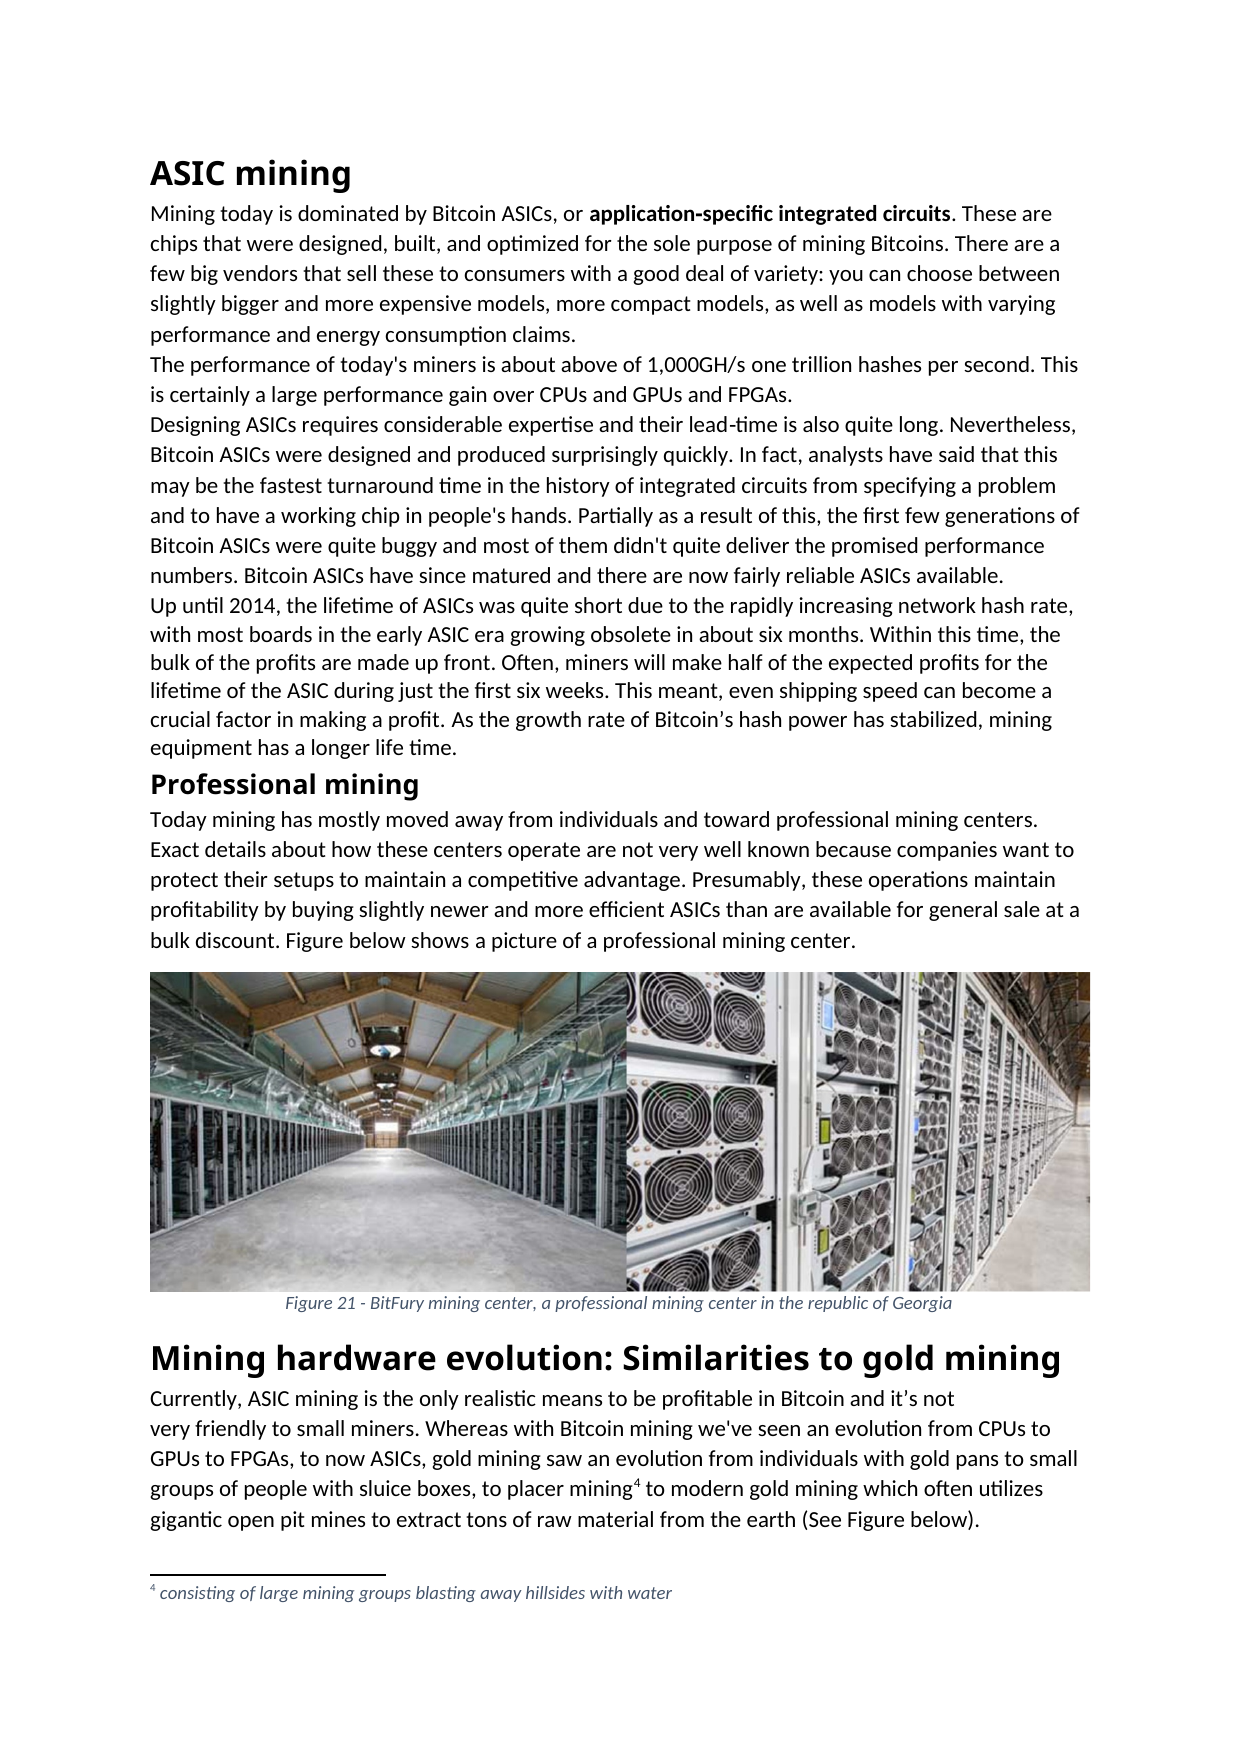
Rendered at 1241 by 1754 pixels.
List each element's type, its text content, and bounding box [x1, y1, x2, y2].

text very friendly to small miners. Whereas with Bitcoin mining we've seen an evolution from CPUs to GPUs to FPGAs, to now ASICs, gold mining saw an evolution from individuals with gold pans to small groups of people with sluice boxes, to placer mining to modern gold mining which often utilizes gigantic open pit mines to extract tons of raw material from the earth (See Figure below). [150, 1414, 1090, 1533]
subtitle Professional mining [150, 765, 1090, 802]
subtitle ASIC mining [150, 150, 1090, 195]
text Designing ASICs requires considerable expertise and their lead‐time is also quite long. Nevertheless, Bitcoin ASICs were designed and produced surprisingly quickly. In fact, analysts have said that this may be the fastest turnaround time in the history of integrated circuits from specifying a problem and to have a working chip in people's hands. Partially as a result of this, the first few generations of Bitcoin ASICs were quite buggy and most of them didn't quite deliver the promised performance numbers. Bitcoin ASICs have since matured and there are now fairly reliable ASICs available. [150, 410, 1090, 589]
text Currently, ASIC mining is the only realistic means to be profitable in Bitcoin and it’s not [150, 1384, 1090, 1412]
text The performance of today's miners is about above of 1,000GH/s one trillion hashes per second. This is certainly a large performance gain over CPUs and GPUs and FPGAs. [150, 350, 1090, 408]
picture [150, 972, 1091, 1292]
text Today mining has mostly moved away from individuals and toward professional mining centers. Exact details about how these centers operate are not very well known because companies want to protect their setups to maintain a competitive advantage. Presumably, these operations maintain profitability by buying slightly newer and more efficient ASICs than are available for general sale at a bulk discount. Figure below shows a picture of a professional mining center. [150, 805, 1090, 954]
text Figure 21 - BitFury mining center, a professional mining center in the republic of Georgia [150, 1292, 1090, 1314]
text Mining today is dominated by Bitcoin ASICs, or application‐specific integrated circuits. These are chips that were designed, built, and optimized for the sole purpose of mining Bitcoins. There are a few big vendors that sell these to consumers with a good deal of variety: you can choose between slightly bigger and more expensive models, more compact models, as well as models with varying performance and energy consumption claims. [150, 199, 1090, 348]
subtitle Mining hardware evolution: Similarities to gold mining [150, 1335, 1090, 1380]
text Up until 2014, the lifetime of ASICs was quite short due to the rapidly increasing network hash rate, with most boards in the early ASIC era growing obsolete in about six months. Within this time, the bulk of the profits are made up front. Often, miners will make half of the expected profits for the lifetime of the ASIC during just the first six weeks. This meant, even shipping speed can become a crucial factor in making a profit. As the growth rate of Bitcoin’s hash power has stabilized, mining equipment has a longer life time. [150, 592, 1090, 761]
